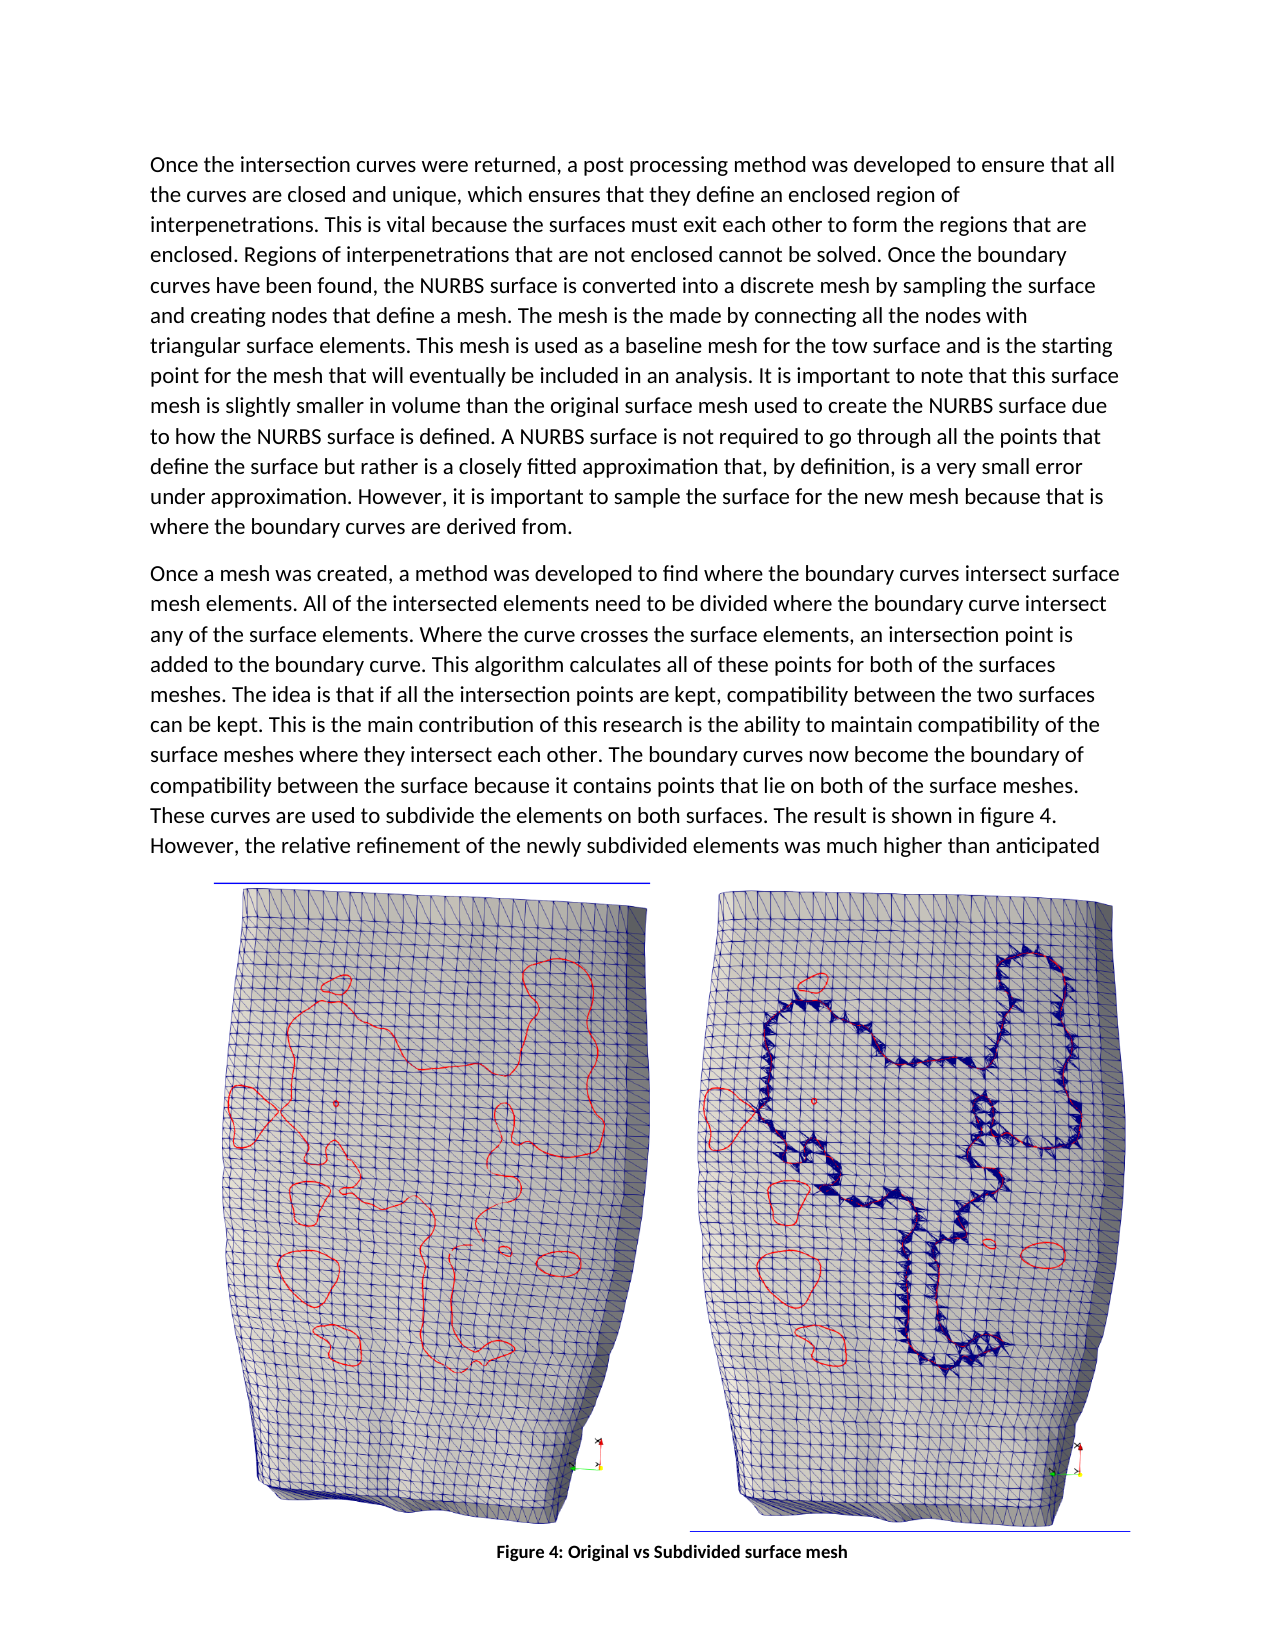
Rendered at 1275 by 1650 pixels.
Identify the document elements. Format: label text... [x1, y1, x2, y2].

text Once a mesh was created, a method was developed to find where the boundary curves intersect surface mesh elements. All of the intersected elements need to be divided where the boundary curve intersect any of the surface elements. Where the curve crosses the surface elements, an intersection point is added to the boundary curve. This algorithm calculates all of these points for both of the surfaces meshes. The idea is that if all the intersection points are kept, compatibility between the two surfaces can be kept. This is the main contribution of this research is the ability to maintain compatibility of the surface meshes where they intersect each other. The boundary curves now become the boundary of compatibility between the surface because it contains points that lie on both of the surface meshes. These curves are used to subdivide the elements on both surfaces. The result is shown in figure 4. However, the relative refinement of the newly subdivided elements was much higher than anticipated due to the high refinement of the boundary curves. Therefore, the curves are edited to only keep the intersection points between the curve and the surface elements, effectively reducing the refinement of the boundary curves to only the essential data. The result is a much more acceptably refined surface mesh showing in figure 5. [150, 559, 1125, 859]
picture [213, 882, 651, 1526]
picture [689, 885, 1131, 1532]
text Once the intersection curves were returned, a post processing method was developed to ensure that all the curves are closed and unique, which ensures that they define an enclosed region of interpenetrations. This is vital because the surfaces must exit each other to form the regions that are enclosed. Regions of interpenetrations that are not enclosed cannot be solved. Once the boundary curves have been found, the NURBS surface is converted into a discrete mesh by sampling the surface and creating nodes that define a mesh. The mesh is the made by connecting all the nodes with triangular surface elements. This mesh is used as a baseline mesh for the tow surface and is the starting point for the mesh that will eventually be included in an analysis. It is important to note that this surface mesh is slightly smaller in volume than the original surface mesh used to create the NURBS surface due to how the NURBS surface is defined. A NURBS surface is not required to go through all the points that define the surface but rather is a closely fitted approximation that, by definition, is a very small error under approximation. However, it is important to sample the surface for the new mesh because that is where the boundary curves are derived from. [150, 150, 1125, 541]
